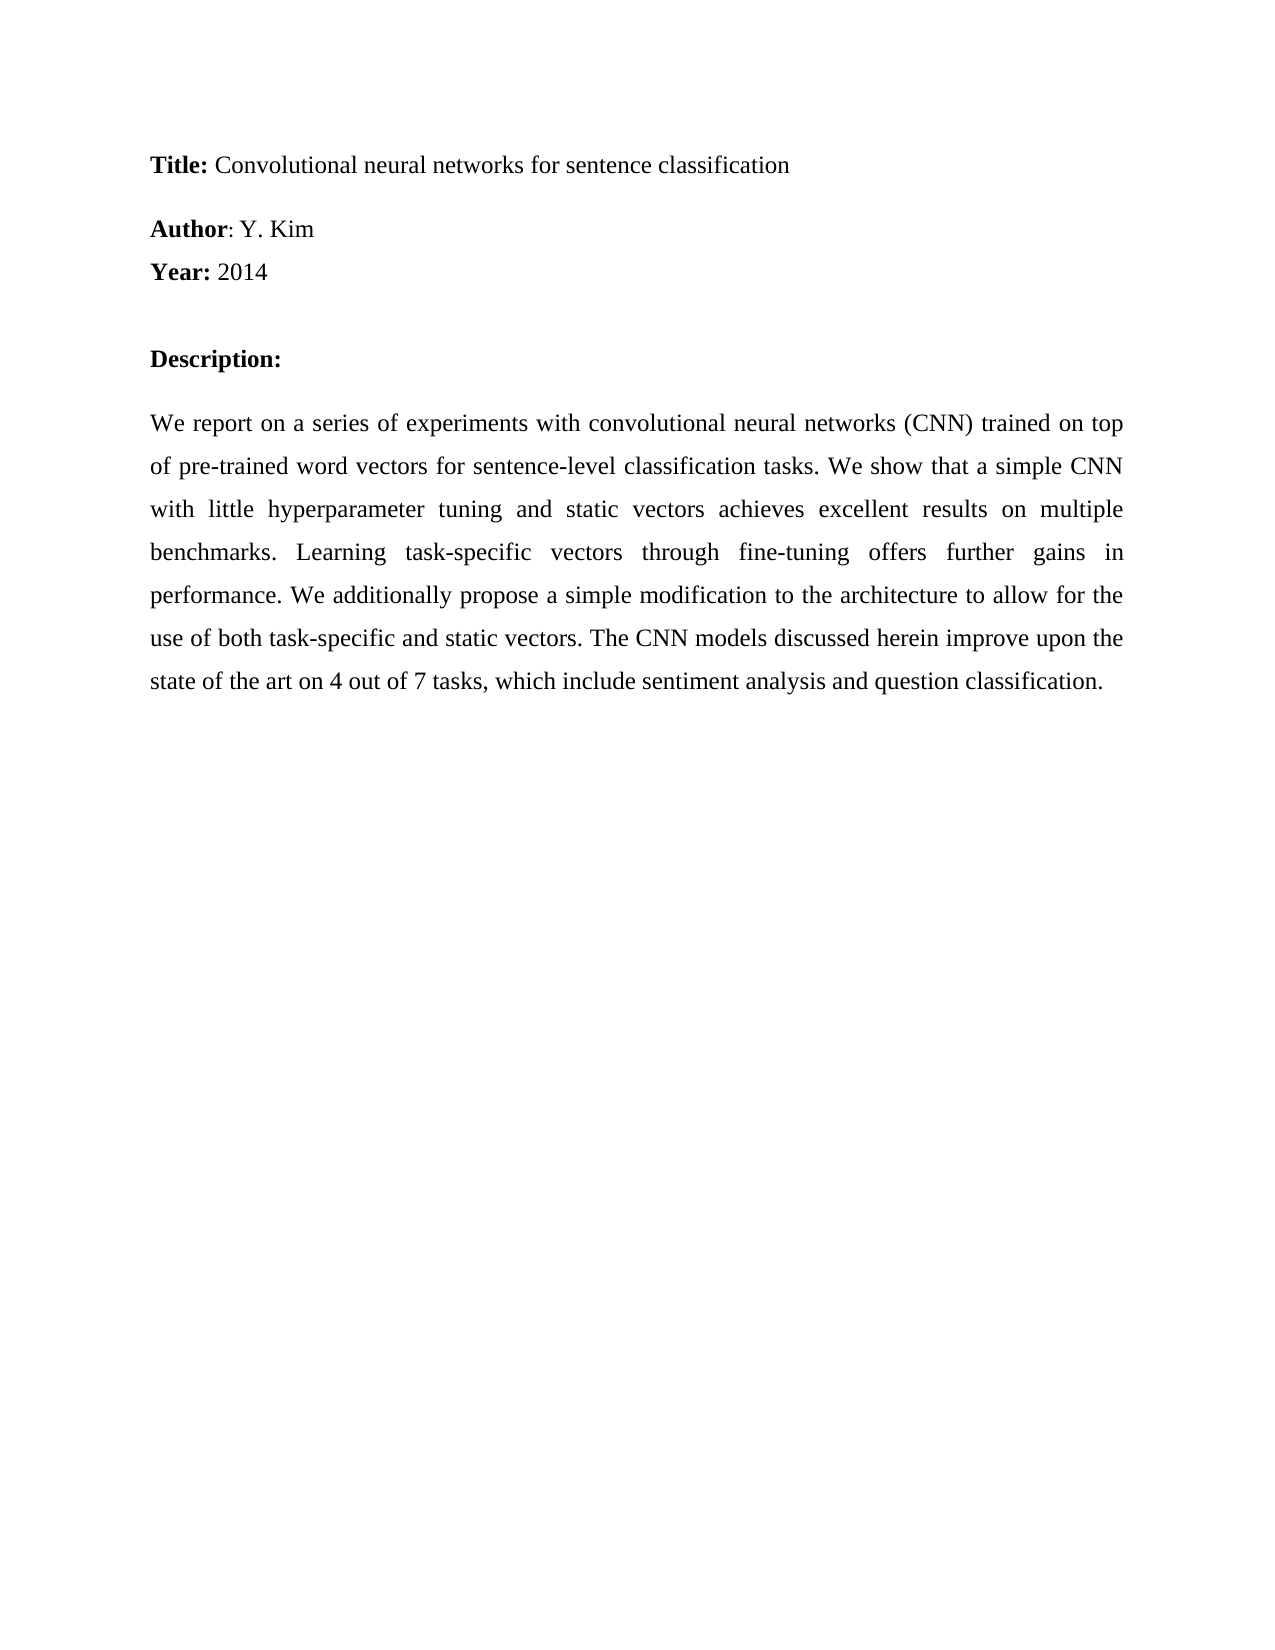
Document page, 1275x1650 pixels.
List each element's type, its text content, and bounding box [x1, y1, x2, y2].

text Year: 2014 [150, 257, 1125, 286]
text Title: Convolutional neural networks for sentence classification [150, 150, 1125, 179]
text We report on a series of experiments with convolutional neural networks (CNN) trained on top of pre-trained word vectors for sentence-level classification tasks. We show that a simple CNN with little hyperparameter tuning and static vectors achieves excellent results on multiple benchmarks. Learning task-specific vectors through fine-tuning offers further gains in performance. We additionally propose a simple modification to the architecture to allow for the use of both task-specific and static vectors. The CNN models discussed herein improve upon the state of the art on 4 out of 7 tasks, which include sentiment analysis and question classification. [150, 408, 1125, 695]
text Author: Y. Kim [150, 214, 1125, 243]
text Description: [150, 344, 1125, 372]
